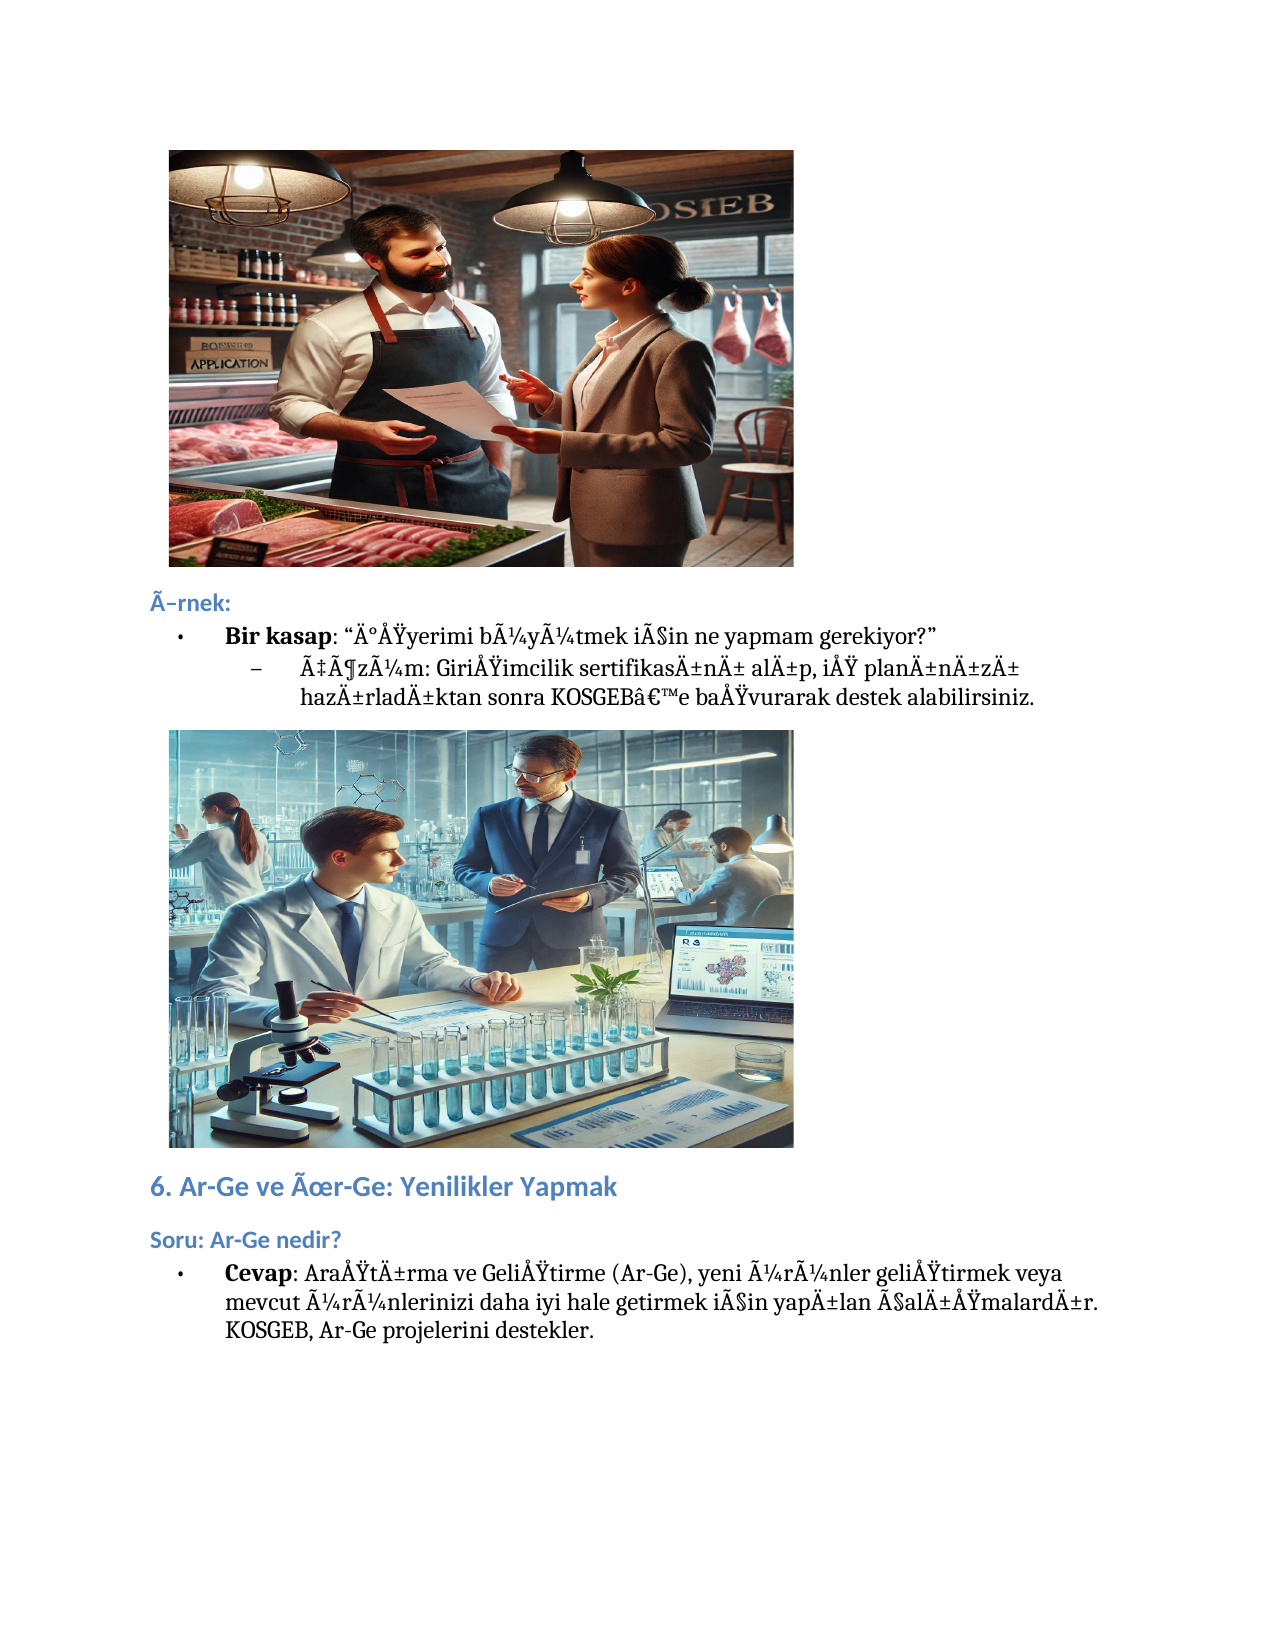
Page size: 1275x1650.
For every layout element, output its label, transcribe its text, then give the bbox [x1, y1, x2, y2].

list Bir kasap: “Ä°ÅŸyerimi bÃ¼yÃ¼tmek iÃ§in ne yapmam gerekiyor?” [175, 622, 1125, 651]
subtitle 6. Ar-Ge ve Ãœr-Ge: Yenilikler Yapmak [150, 1168, 1125, 1204]
picture [168, 730, 794, 1148]
picture [168, 150, 794, 567]
subtitle Ã–rnek: [150, 587, 1125, 618]
list Cevap: AraÅŸtÄ±rma ve GeliÅŸtirme (Ar-Ge), yeni Ã¼rÃ¼nler geliÅŸtirmek veya mevcut Ã¼rÃ¼nlerinizi daha iyi hale getirmek iÃ§in yapÄ±lan Ã§alÄ±ÅŸmalardÄ±r. KOSGEB, Ar-Ge projelerini destekler. [175, 1259, 1125, 1345]
subtitle Soru: Ar-Ge nedir? [150, 1224, 1125, 1255]
list Ã‡Ã¶zÃ¼m: GiriÅŸimcilik sertifikasÄ±nÄ± alÄ±p, iÅŸ planÄ±nÄ±zÄ± hazÄ±rladÄ±ktan sonra KOSGEBâ€™e baÅŸvurarak destek alabilirsiniz. [250, 654, 1125, 712]
